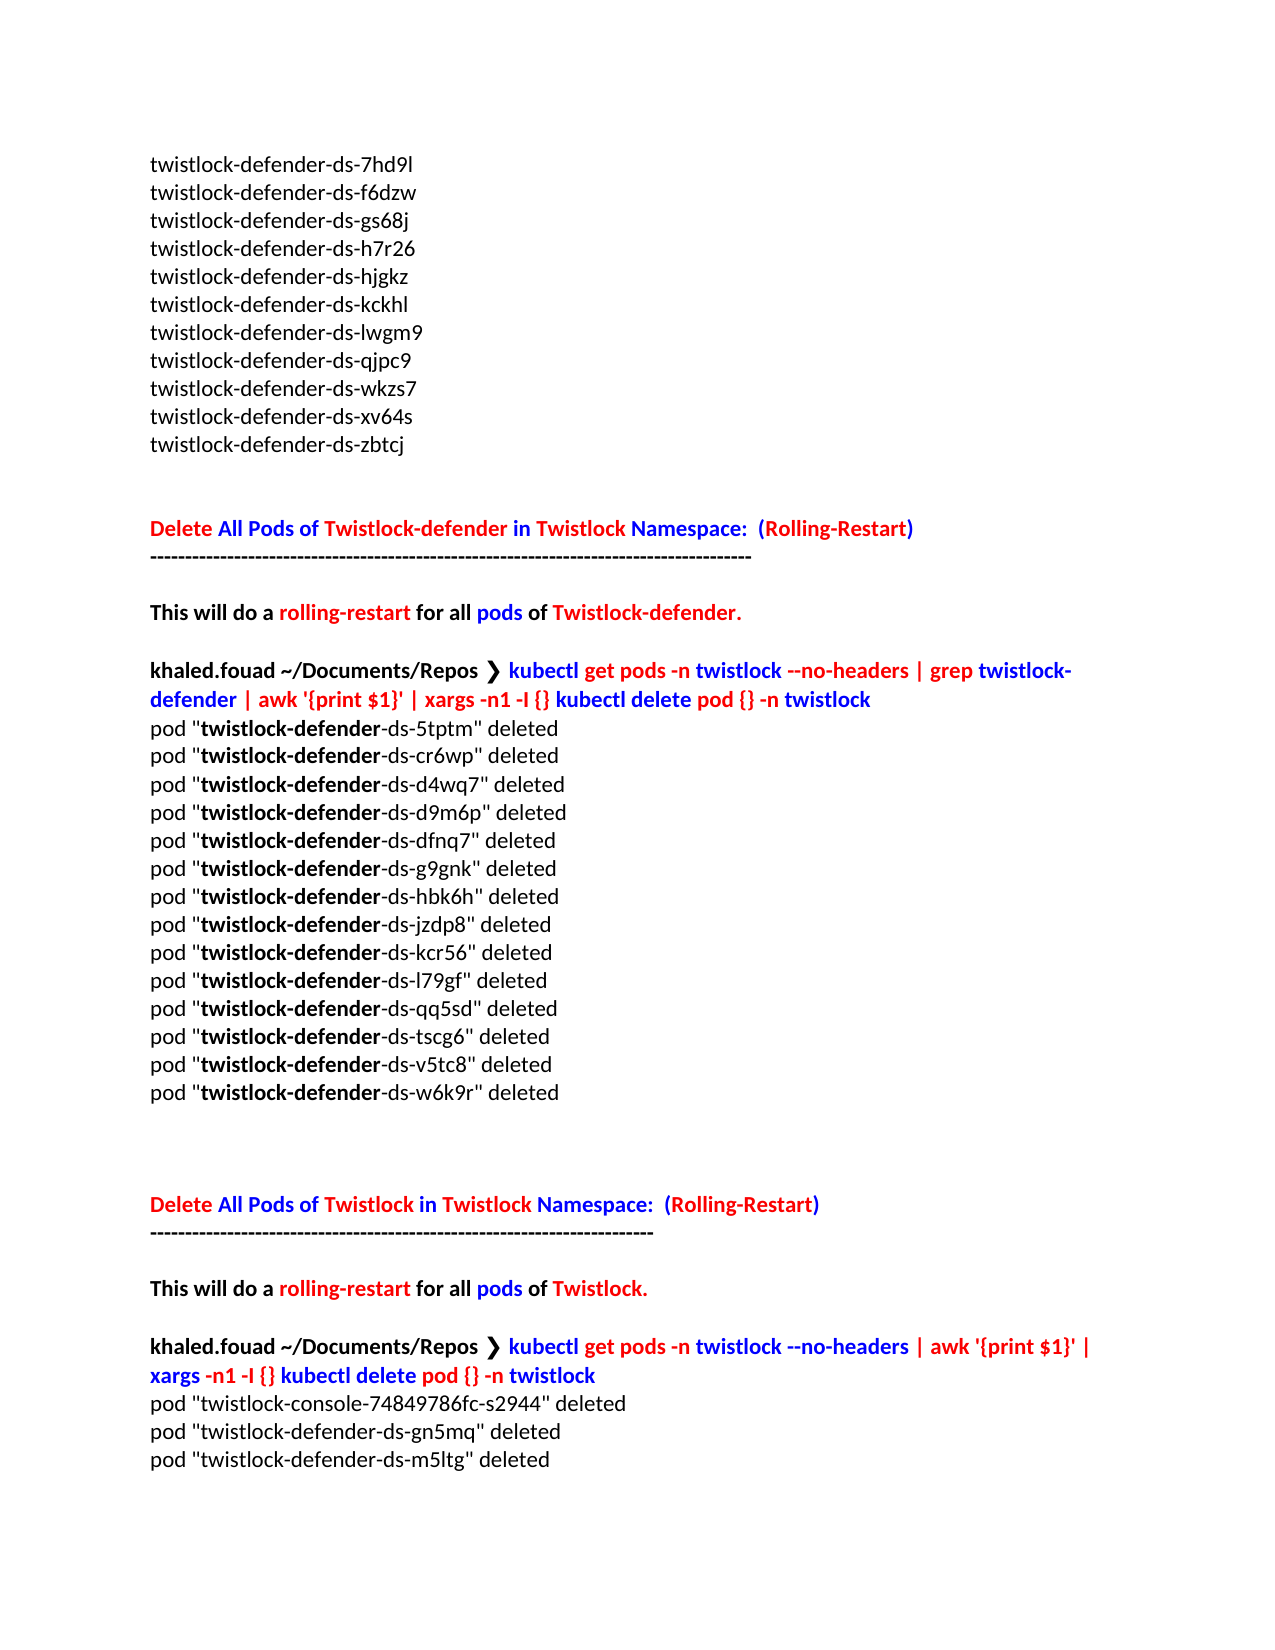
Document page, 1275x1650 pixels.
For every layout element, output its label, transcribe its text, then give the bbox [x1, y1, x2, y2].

text twistlock-defender-ds-wkzs7 [150, 374, 1125, 402]
text twistlock-defender-ds-h7r26 [150, 234, 1125, 262]
text pod "twistlock-defender-ds-cr6wp" deleted [150, 742, 1125, 770]
text Delete All Pods of Twistlock in Twistlock Namespace: (Rolling-Restart) [150, 1190, 1125, 1218]
text pod "twistlock-defender-ds-d4wq7" deleted [150, 770, 1125, 798]
text twistlock-defender-ds-7hd9l [150, 150, 1125, 178]
text This will do a rolling-restart for all pods of Twistlock-defender. [150, 598, 1125, 626]
text pod "twistlock-console-74849786fc-s2944" deleted [150, 1389, 1125, 1417]
text This will do a rolling-restart for all pods of Twistlock. [150, 1274, 1125, 1302]
text twistlock-defender-ds-gs68j [150, 206, 1125, 234]
text twistlock-defender-ds-qjpc9 [150, 346, 1125, 374]
text pod "twistlock-defender-ds-5tptm" deleted [150, 714, 1125, 742]
text pod "twistlock-defender-ds-dfnq7" deleted [150, 826, 1125, 854]
text twistlock-defender-ds-lwgm9 [150, 318, 1125, 346]
text pod "twistlock-defender-ds-w6k9r" deleted [150, 1078, 1125, 1106]
text twistlock-defender-ds-kckhl [150, 290, 1125, 318]
text pod "twistlock-defender-ds-jzdp8" deleted [150, 910, 1125, 938]
text pod "twistlock-defender-ds-gn5mq" deleted [150, 1417, 1125, 1445]
text pod "twistlock-defender-ds-v5tc8" deleted [150, 1050, 1125, 1078]
text pod "twistlock-defender-ds-hbk6h" deleted [150, 882, 1125, 910]
text -------------------------------------------------------------------------------------- [150, 542, 1125, 570]
text pod "twistlock-defender-ds-tscg6" deleted [150, 1022, 1125, 1050]
text pod "twistlock-defender-ds-l79gf" deleted [150, 966, 1125, 994]
text twistlock-defender-ds-zbtcj [150, 430, 1125, 458]
text Delete All Pods of Twistlock-defender in Twistlock Namespace: (Rolling-Restart) [150, 514, 1125, 542]
text pod "twistlock-defender-ds-kcr56" deleted [150, 938, 1125, 966]
text twistlock-defender-ds-f6dzw [150, 178, 1125, 206]
text ------------------------------------------------------------------------ [150, 1218, 1125, 1246]
text twistlock-defender-ds-hjgkz [150, 262, 1125, 290]
text pod "twistlock-defender-ds-m5ltg" deleted [150, 1445, 1125, 1473]
text pod "twistlock-defender-ds-qq5sd" deleted [150, 994, 1125, 1022]
text pod "twistlock-defender-ds-g9gnk" deleted [150, 854, 1125, 882]
text khaled.fouad ~/Documents/Repos ❯ kubectl get pods -n twistlock --no-headers | grep twistlock-defender | awk '{print $1}' | xargs -n1 -I {} kubectl delete pod {} -n twistlock [150, 654, 1125, 714]
text twistlock-defender-ds-xv64s [150, 402, 1125, 430]
text khaled.fouad ~/Documents/Repos ❯ kubectl get pods -n twistlock --no-headers | awk '{print $1}' | xargs -n1 -I {} kubectl delete pod {} -n twistlock [150, 1330, 1125, 1389]
text pod "twistlock-defender-ds-d9m6p" deleted [150, 798, 1125, 826]
